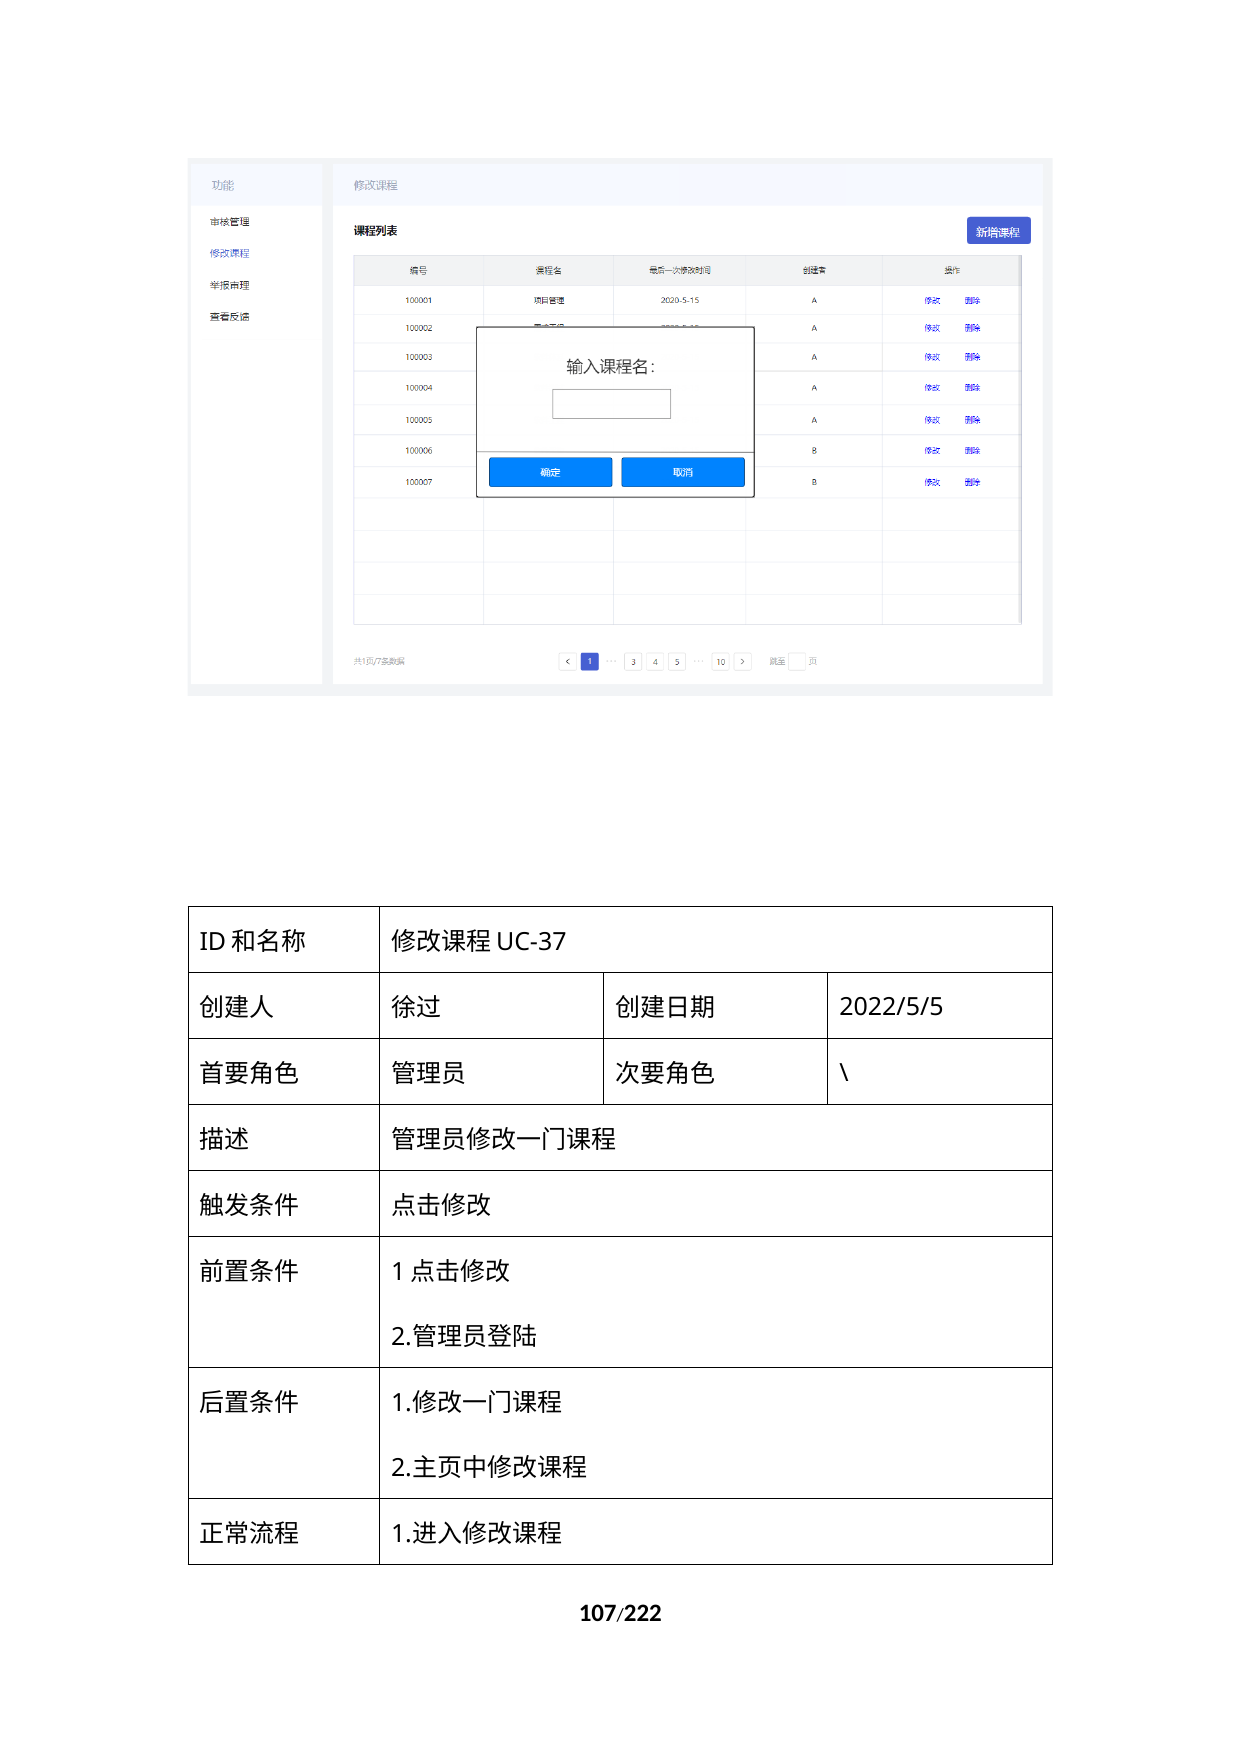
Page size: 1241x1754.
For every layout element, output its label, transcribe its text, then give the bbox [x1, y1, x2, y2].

table_cell 创建人 [189, 973, 379, 1038]
table_cell 后置条件 [189, 1368, 379, 1498]
table_cell 1.修改一门课程 2.主页中修改课程 [380, 1368, 1052, 1498]
table_header 修改课程UC-37 [380, 907, 1052, 972]
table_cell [380, 1499, 1052, 1564]
table_cell 管理员修改一门课程 [380, 1105, 1052, 1170]
table_cell 徐过 [380, 973, 603, 1038]
table_cell 描述 [189, 1105, 379, 1170]
table_cell 创建日期 [604, 973, 827, 1038]
table_cell 触发条件 [189, 1171, 379, 1236]
table_header ID和名称 [189, 907, 379, 972]
table_cell 2022/5/5 [828, 973, 1052, 1038]
table_cell 正常流程 [189, 1499, 379, 1564]
table_cell 次要角色 [604, 1039, 827, 1104]
table_cell 首要角色 [189, 1039, 379, 1104]
picture [187, 158, 1053, 696]
table_cell 管理员 [380, 1039, 603, 1104]
table_cell 点击修改 [380, 1171, 1052, 1236]
table_cell \ [828, 1039, 1052, 1104]
table_cell 前置条件 [189, 1237, 379, 1367]
table_cell 1点击修改 2.管理员登陆 [380, 1237, 1052, 1367]
